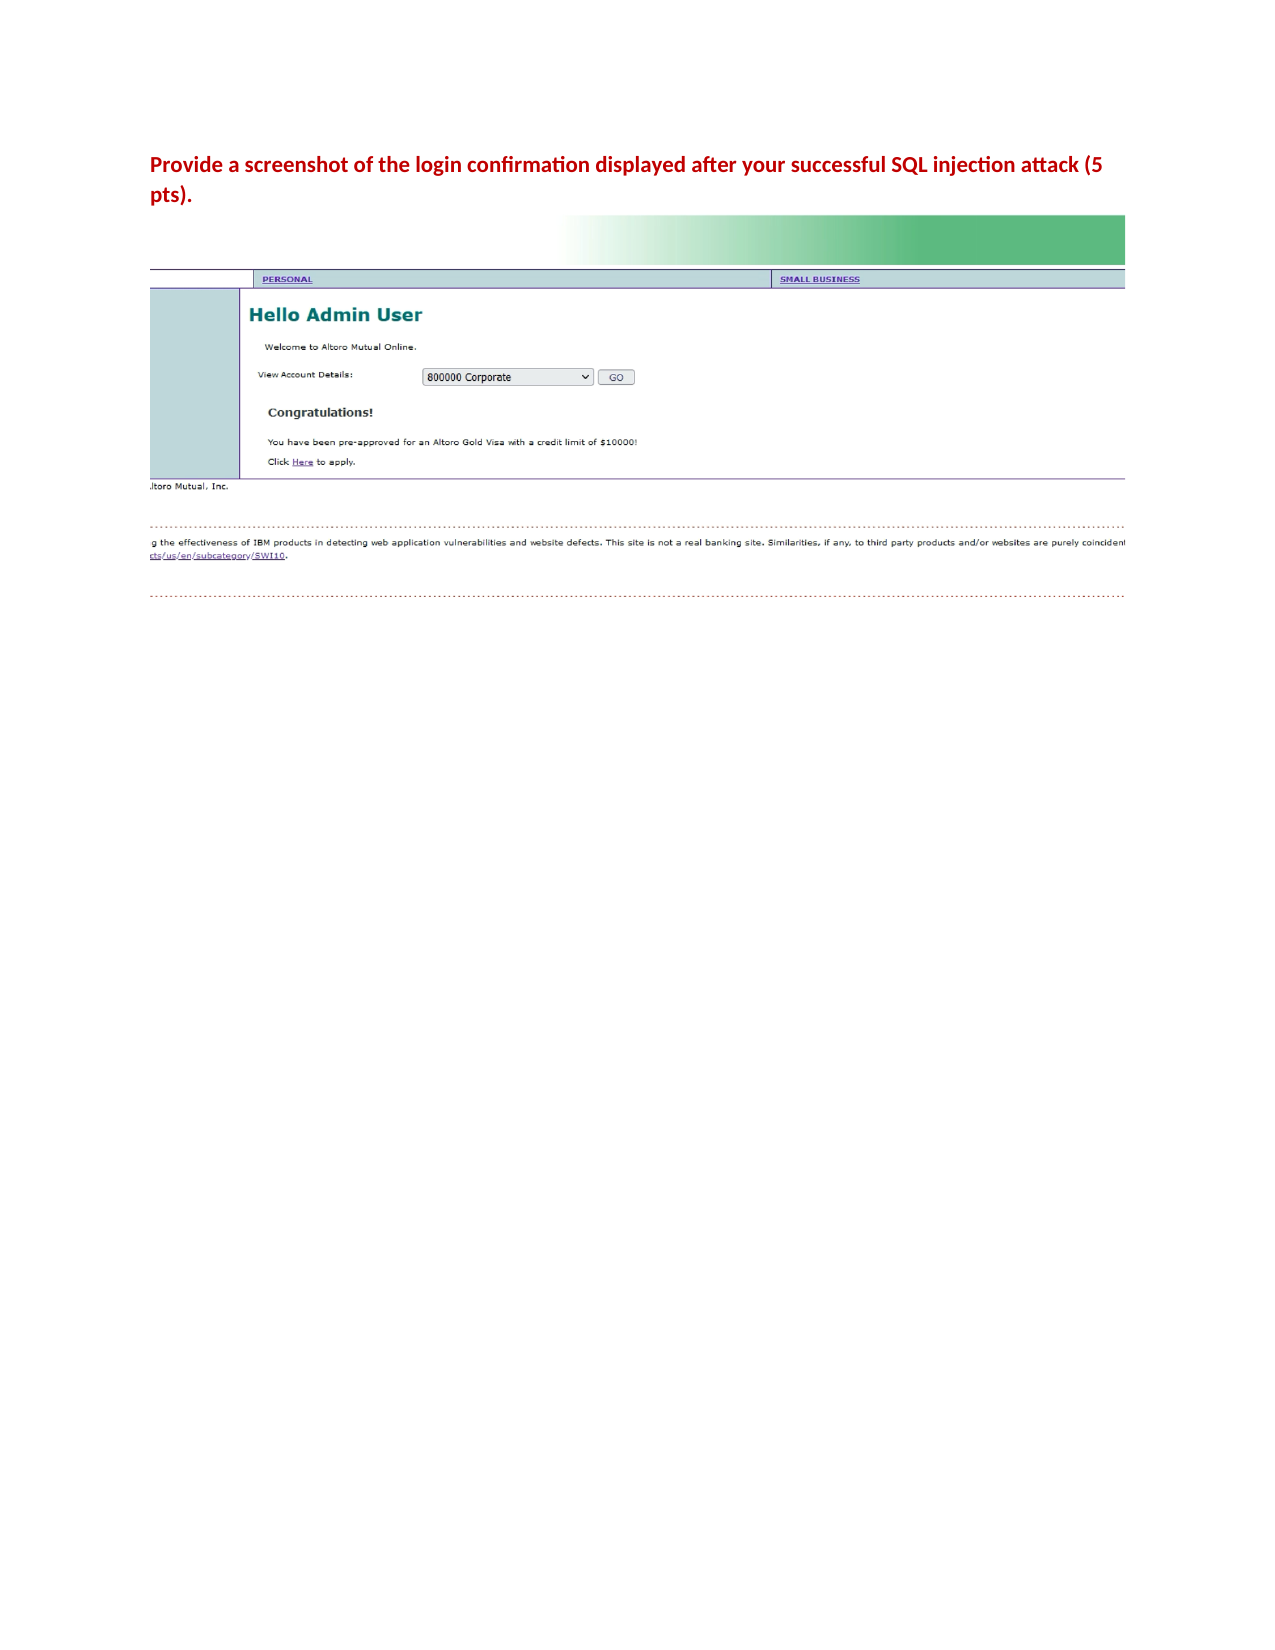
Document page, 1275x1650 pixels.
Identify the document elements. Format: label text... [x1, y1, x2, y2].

picture [150, 210, 1125, 656]
text Provide a screenshot of the login confirmation displayed after your successful SQL injection attack (5 pts). [150, 150, 1125, 210]
